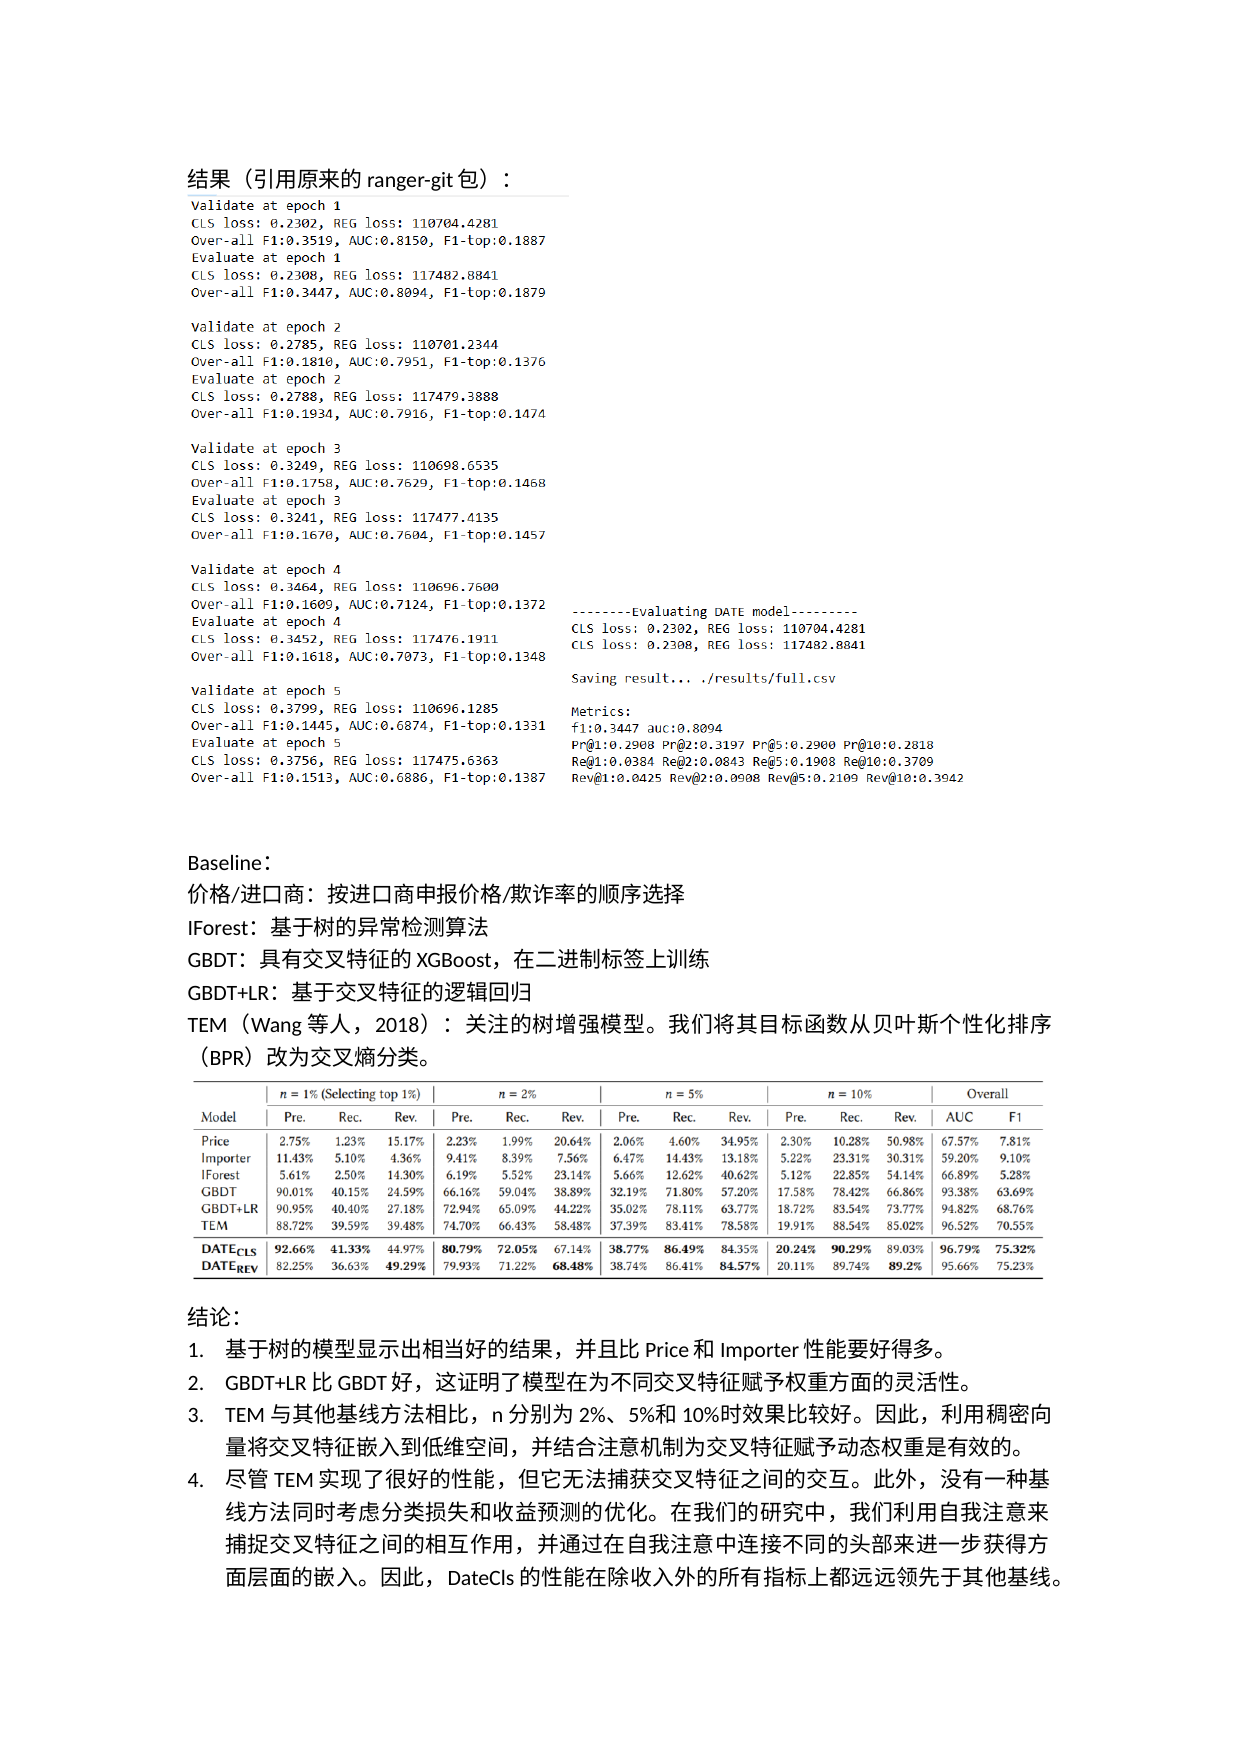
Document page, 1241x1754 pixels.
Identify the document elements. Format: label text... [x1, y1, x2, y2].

text TEM（Wang等人，2018）：关注的树增强模型。我们将其目标函数从贝叶斯个性化排序（BPR）改为交叉熵分类。 [187, 1007, 1053, 1072]
text IForest：基于树的异常检测算法 [187, 909, 1053, 942]
text GBDT+LR：基于交叉特征的逻辑回归 [187, 974, 1053, 1007]
picture [187, 1072, 1053, 1286]
picture [187, 194, 978, 791]
text 价格/进口商：按进口商申报价格/欺诈率的顺序选择 [187, 877, 1053, 909]
text GBDT：具有交叉特征的XGBoost，在二进制标签上训练 [187, 942, 1053, 974]
text Baseline： [187, 844, 1053, 877]
text 结论： [187, 1299, 1053, 1332]
list TEM与其他基线方法相比，n分别为2%、5%和10%时效果比较好。因此，利用稠密向量将交叉特征嵌入到低维空间，并结合注意机制为交叉特征赋予动态权重是有效的。 [187, 1397, 1053, 1462]
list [187, 1462, 1053, 1592]
text 结果（引用原来的ranger-git包）： [187, 162, 1053, 194]
list GBDT+LR比GBDT好，这证明了模型在为不同交叉特征赋予权重方面的灵活性。 [187, 1364, 1053, 1397]
list 基于树的模型显示出相当好的结果，并且比Price和Importer性能要好得多。 [187, 1332, 1053, 1364]
